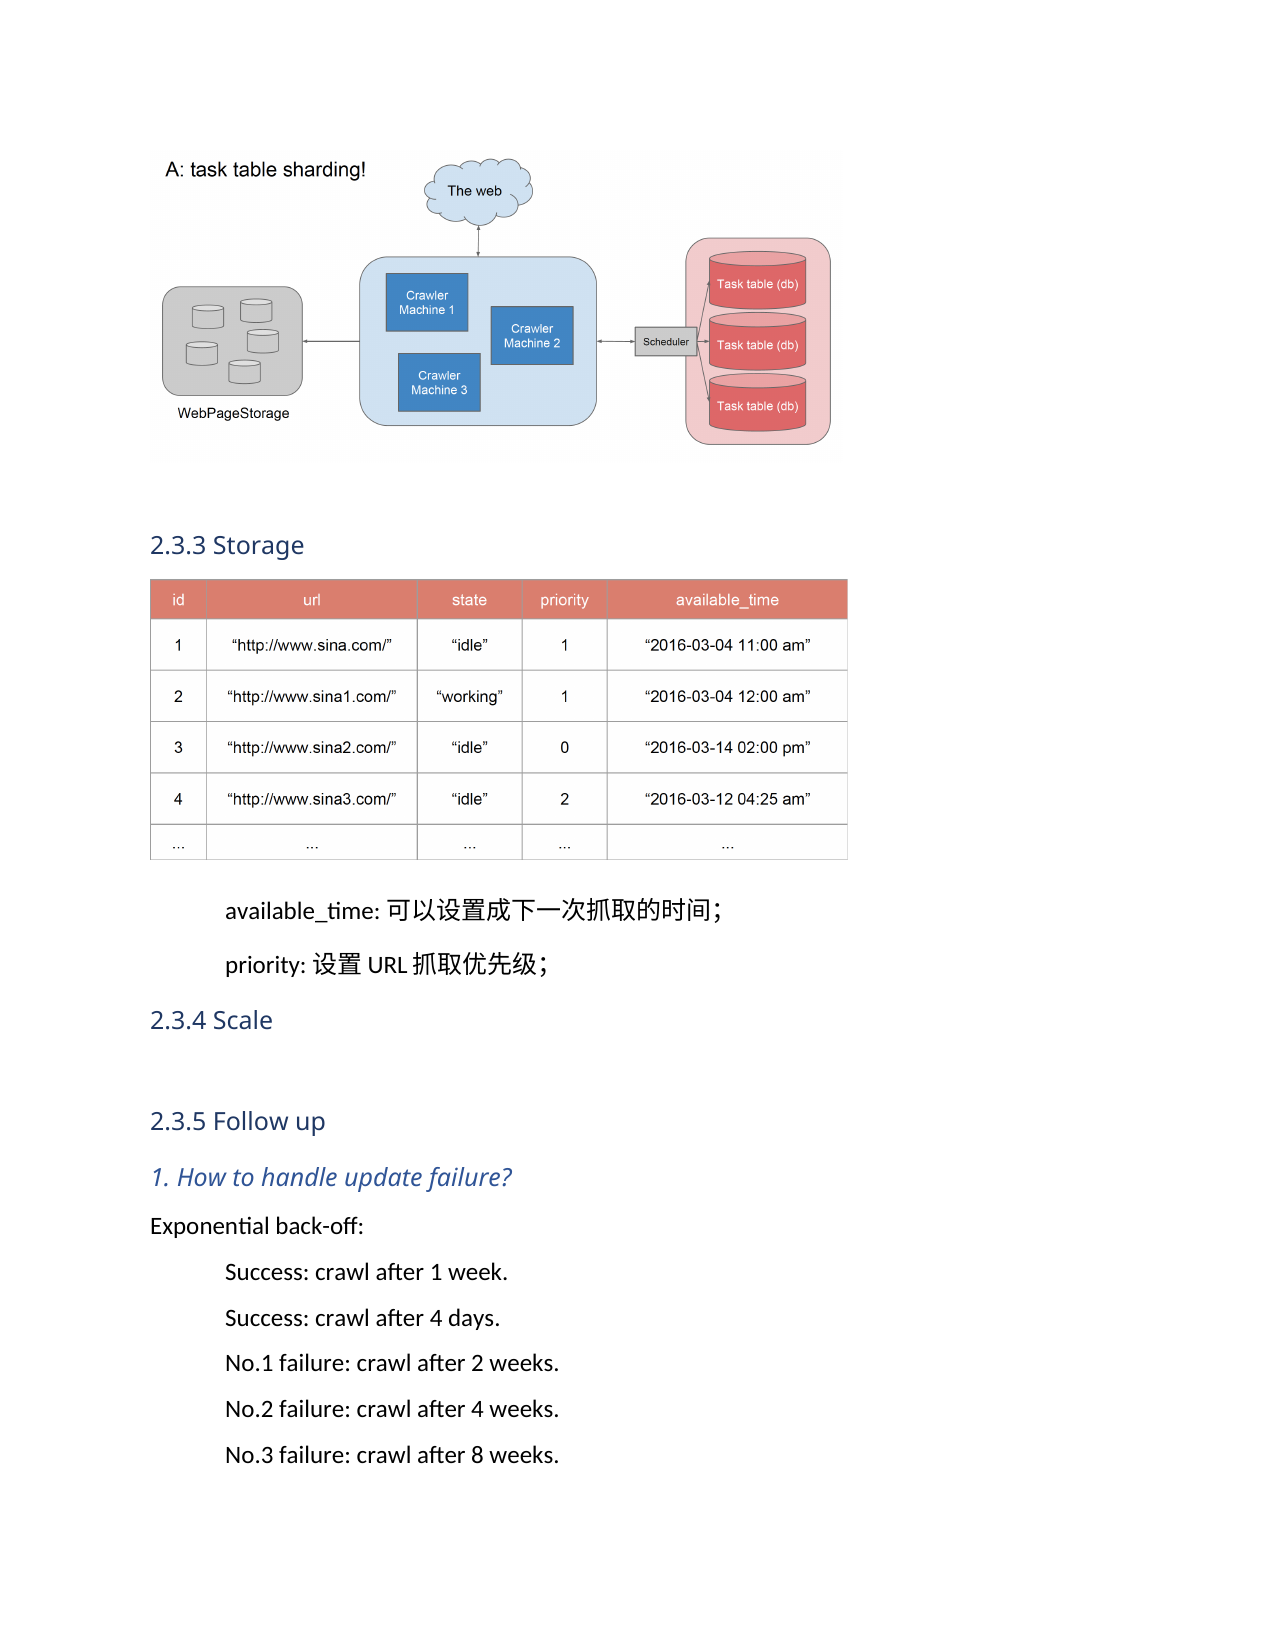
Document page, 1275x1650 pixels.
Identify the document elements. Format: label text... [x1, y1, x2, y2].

subtitle 2.3.5 Follow up [150, 1104, 1125, 1138]
subtitle 2.3.4 Scale [150, 1003, 1125, 1037]
text priority: 设置URL抓取优先级； [150, 944, 1125, 981]
text Success: crawl after 4 days. [150, 1302, 1125, 1332]
picture [150, 150, 843, 463]
subtitle 2.3.3 Storage [150, 528, 1125, 562]
picture [150, 578, 848, 860]
text Success: crawl after 1 week. [150, 1256, 1125, 1286]
text No.3 failure: crawl after 8 weeks. [150, 1439, 1125, 1469]
text available_time: 可以设置成下一次抓取的时间； [150, 890, 1125, 926]
subtitle 1. How to handle update failure? [150, 1159, 1125, 1193]
text Exponential back-off: [150, 1210, 1125, 1241]
text No.2 failure: crawl after 4 weeks. [150, 1393, 1125, 1424]
text No.1 failure: crawl after 2 weeks. [150, 1347, 1125, 1378]
